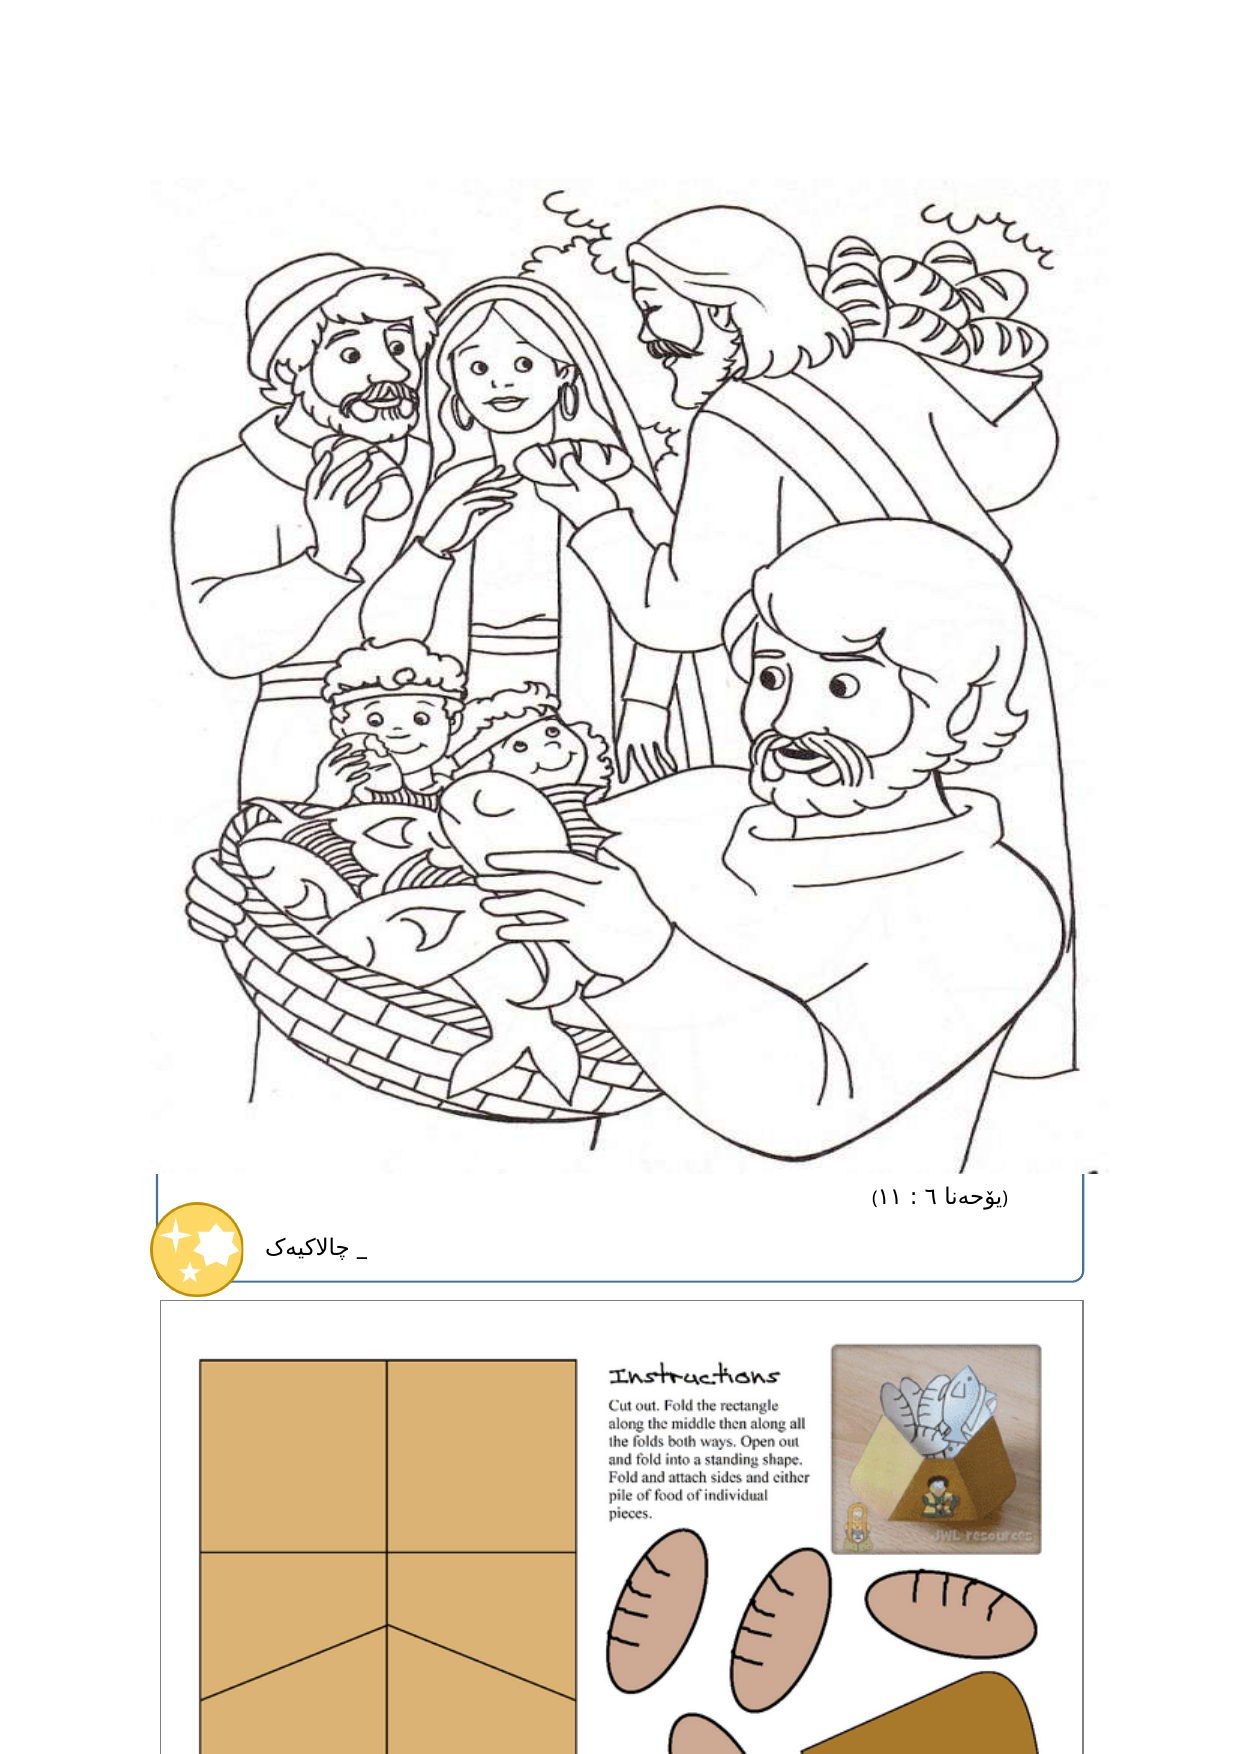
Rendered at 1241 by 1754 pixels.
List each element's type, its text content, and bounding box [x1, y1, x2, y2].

picture [150, 1202, 244, 1297]
text چالاکیەک _ [244, 1229, 1082, 1263]
picture [150, 178, 1110, 1174]
picture [161, 1301, 1082, 1754]
text (یۆحەنا ٦ : ١١) [159, 1183, 1082, 1210]
